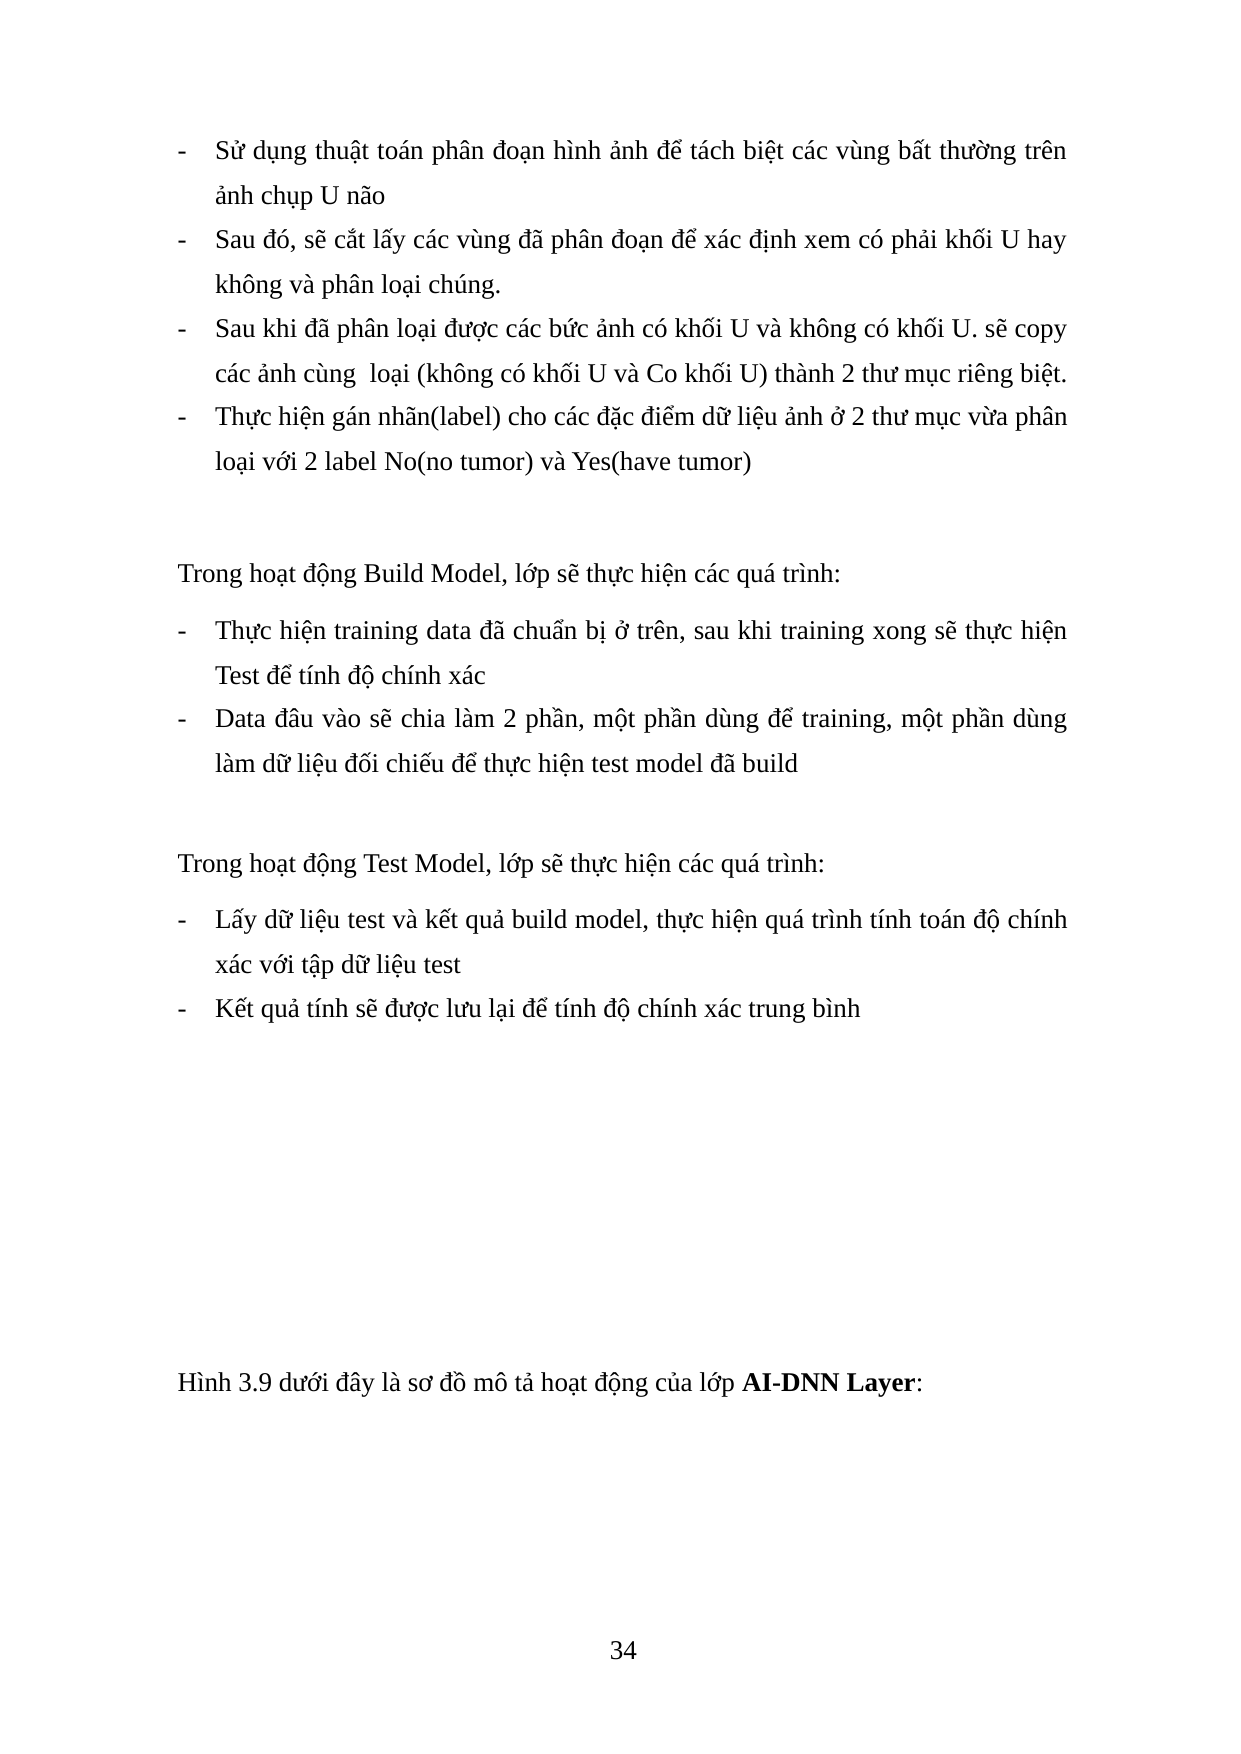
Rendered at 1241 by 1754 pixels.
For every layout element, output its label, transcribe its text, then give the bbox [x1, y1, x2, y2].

list Sau khi đã phân loại được các bức ảnh có khối U và không có khối U. sẽ copy các ảnh cùng loại (không có khối U và Co khối U) thành 2 thư mục riêng biệt. [177, 308, 1069, 391]
text Trong hoạt động Build Model, lớp sẽ thực hiện các quá trình: [177, 554, 1069, 592]
list Data đâu vào sẽ chia làm 2 phần, một phần dùng để training, một phần dùng làm dữ liệu đối chiếu để thực hiện test model đã build [177, 699, 1069, 782]
list Lấy dữ liệu test và kết quả build model, thực hiện quá trình tính toán độ chính xác với tập dữ liệu test [177, 900, 1069, 983]
list Thực hiện gán nhãn(label) cho các đặc điểm dữ liệu ảnh ở 2 thư mục vừa phân loại với 2 label No(no tumor) và Yes(have tumor) [177, 397, 1069, 480]
text Trong hoạt động Test Model, lớp sẽ thực hiện các quá trình: [177, 844, 1069, 882]
list Thực hiện training data đã chuẩn bị ở trên, sau khi training xong sẽ thực hiện Test để tính độ chính xác [177, 611, 1069, 693]
text Hình 3.9 dưới đây là sơ đồ mô tả hoạt động của lớp AI-DNN Layer: [177, 1363, 1069, 1401]
list Kết quả tính sẽ được lưu lại để tính độ chính xác trung bình [177, 989, 1069, 1026]
list Sau đó, sẽ cắt lấy các vùng đã phân đoạn để xác định xem có phải khối U hay không và phân loại chúng. [177, 220, 1069, 302]
list Sử dụng thuật toán phân đoạn hình ảnh để tách biệt các vùng bất thường trên ảnh chụp U não [177, 131, 1069, 214]
